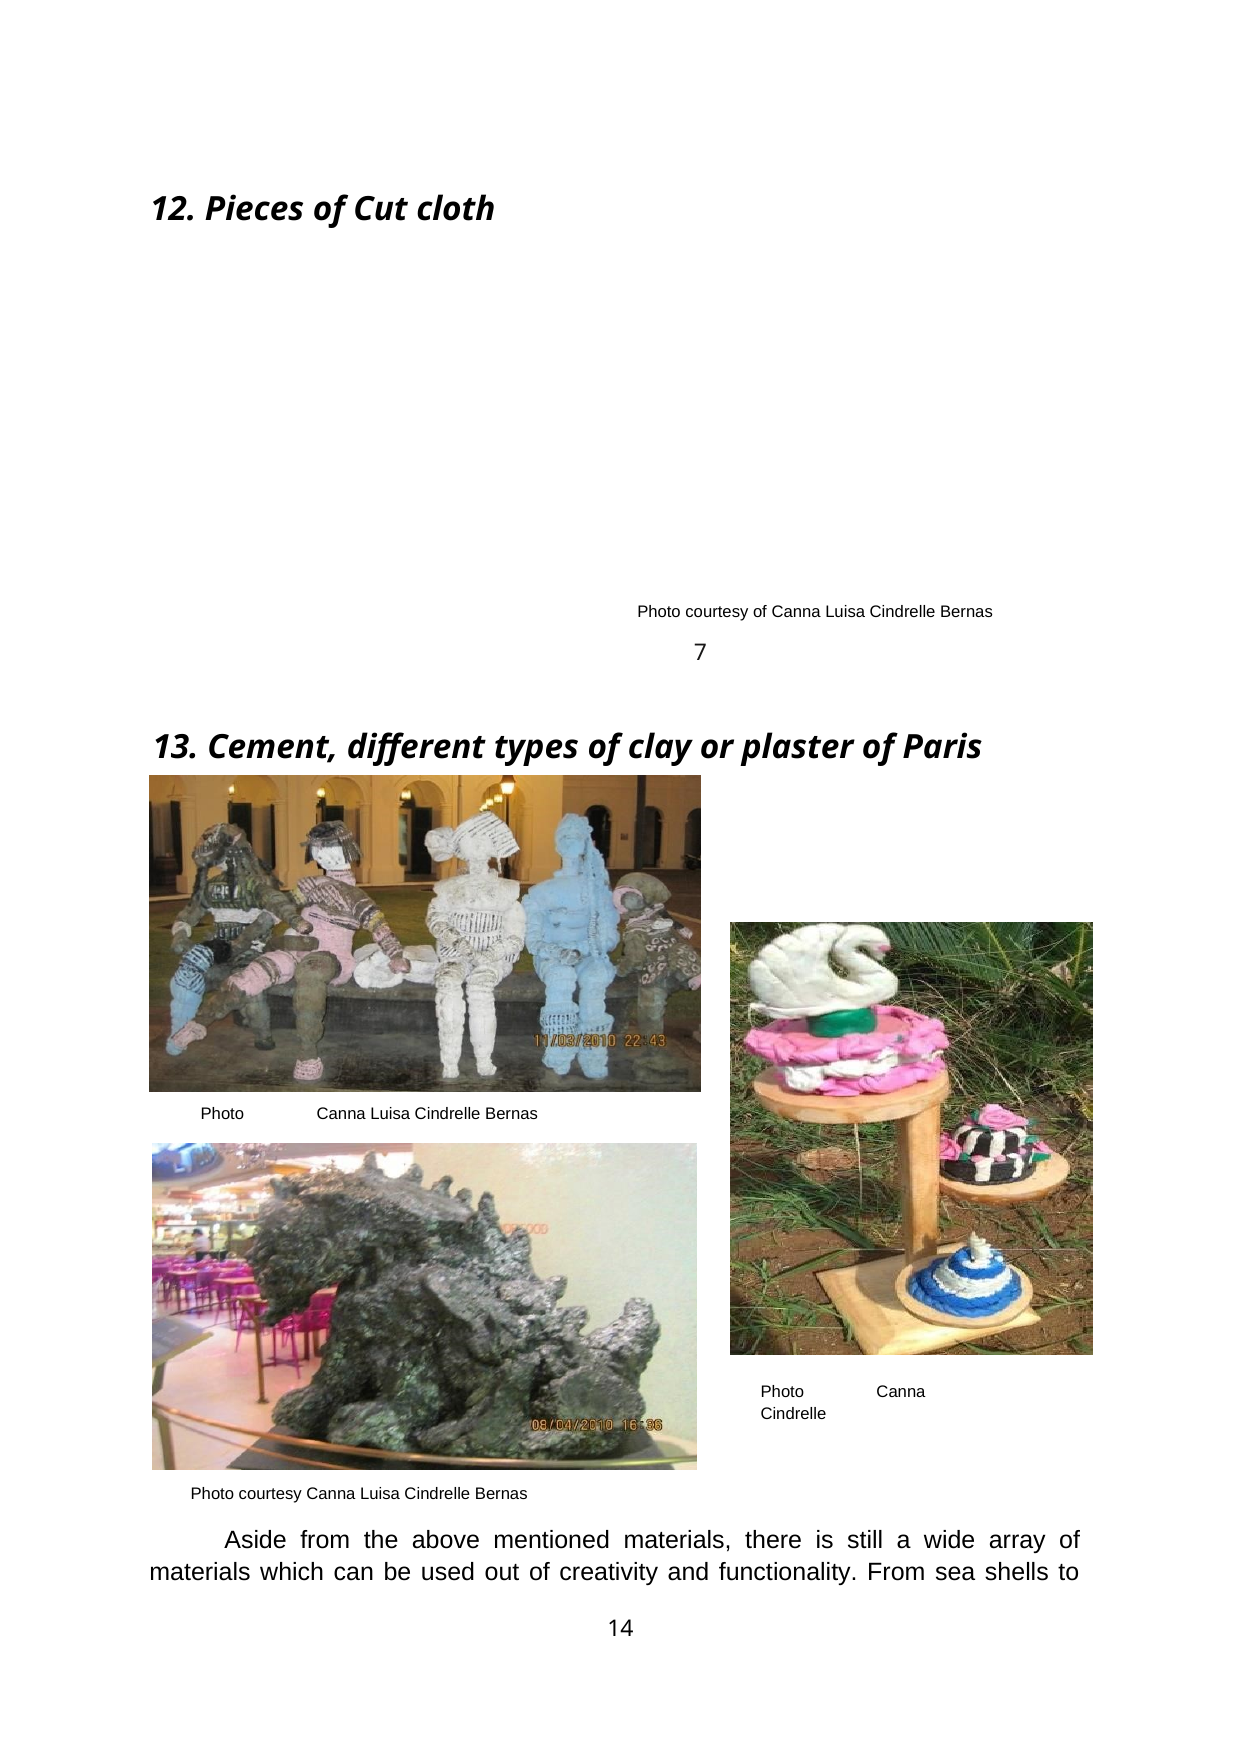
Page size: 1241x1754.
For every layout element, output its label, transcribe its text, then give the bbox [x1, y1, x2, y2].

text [149, 1524, 1082, 1586]
text Photo courtesy Canna Luisa Cindrelle Bernas [190, 1484, 1082, 1503]
subtitle 12. Pieces of Cut cloth [150, 185, 1082, 230]
picture [730, 922, 1093, 1355]
text Photo courtesy of Canna Luisa Cindrelle Bernas [319, 602, 993, 621]
picture [152, 1143, 697, 1470]
subtitle 13. Cement, different types of clay or plaster of Paris [152, 723, 1082, 768]
text 7 [319, 636, 1082, 667]
picture [149, 775, 701, 1092]
